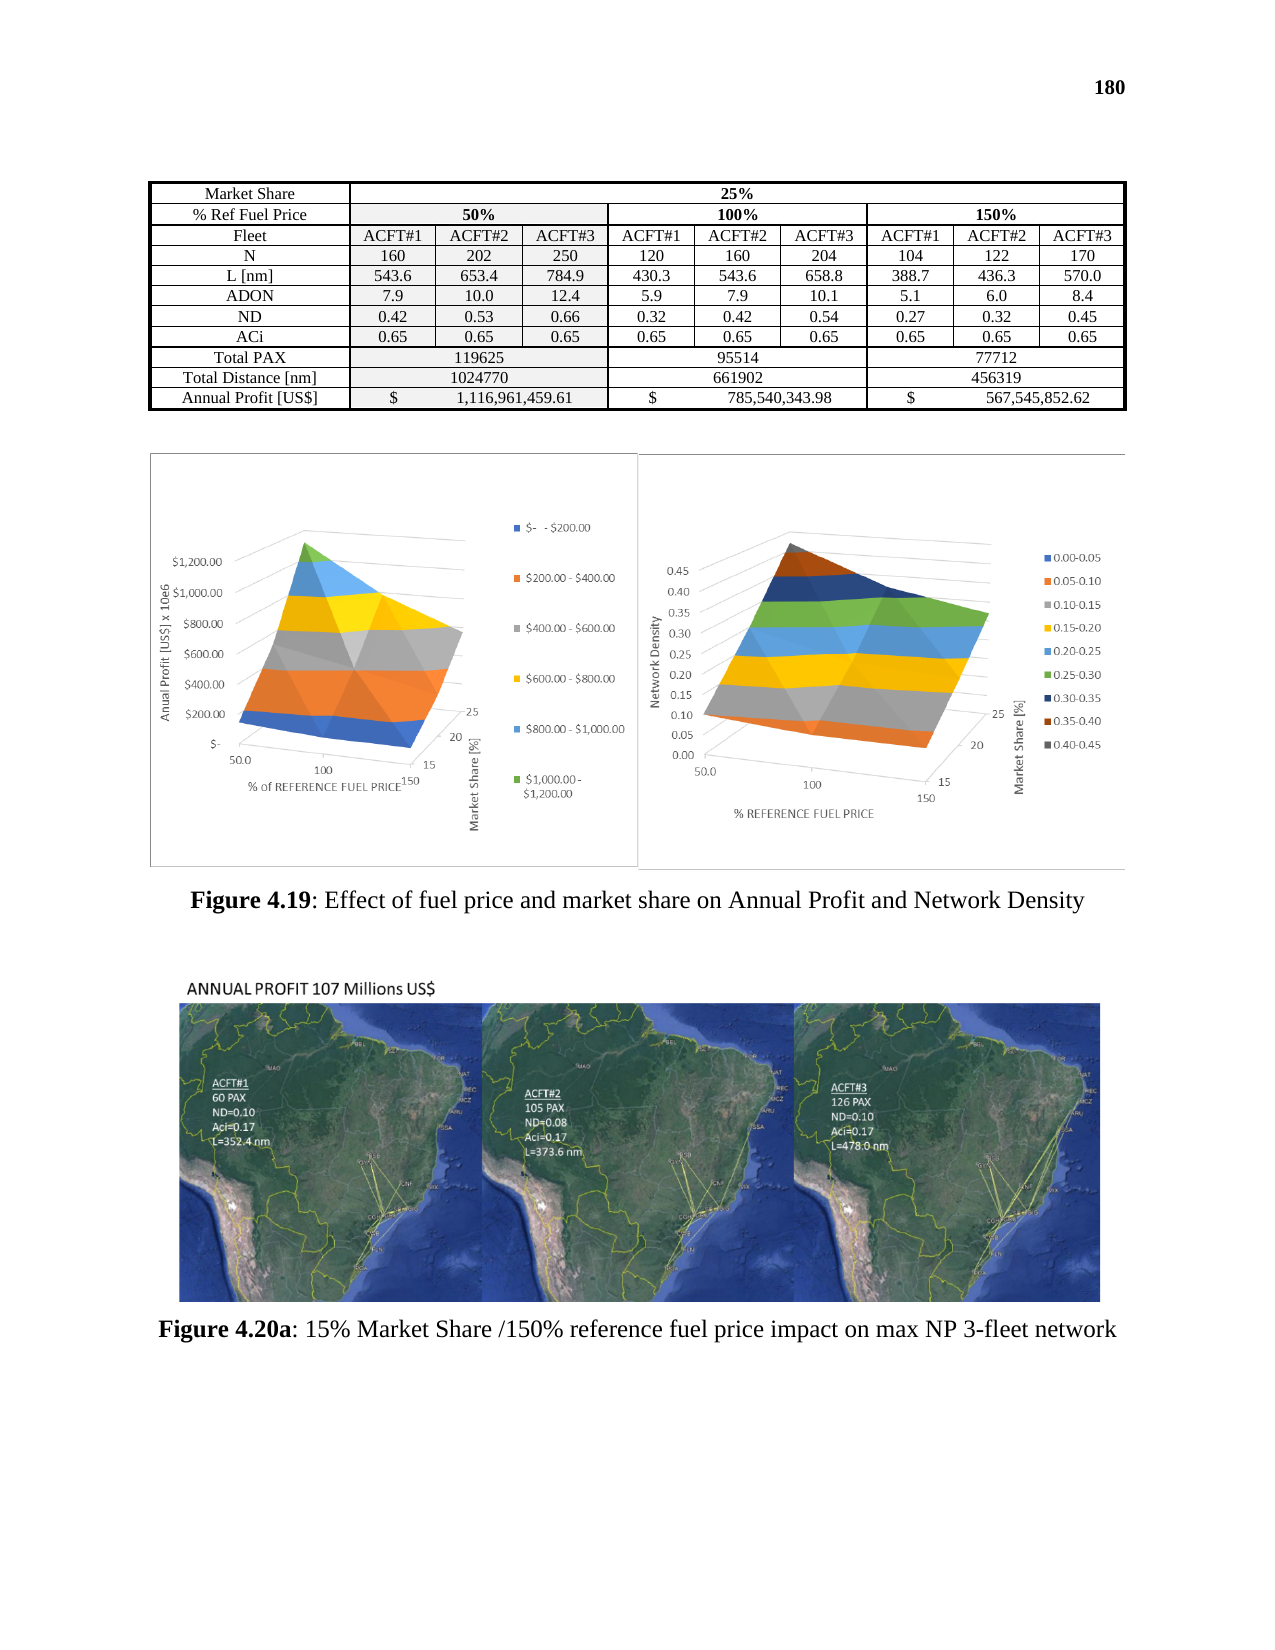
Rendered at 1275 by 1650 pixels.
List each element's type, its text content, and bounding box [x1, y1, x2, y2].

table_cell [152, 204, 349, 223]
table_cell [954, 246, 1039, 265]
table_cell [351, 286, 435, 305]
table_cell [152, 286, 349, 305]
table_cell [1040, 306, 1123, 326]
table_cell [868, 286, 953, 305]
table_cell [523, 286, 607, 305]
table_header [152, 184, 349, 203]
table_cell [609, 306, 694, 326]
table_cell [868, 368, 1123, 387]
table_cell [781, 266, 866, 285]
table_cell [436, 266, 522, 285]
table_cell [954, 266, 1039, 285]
picture [175, 971, 1100, 1302]
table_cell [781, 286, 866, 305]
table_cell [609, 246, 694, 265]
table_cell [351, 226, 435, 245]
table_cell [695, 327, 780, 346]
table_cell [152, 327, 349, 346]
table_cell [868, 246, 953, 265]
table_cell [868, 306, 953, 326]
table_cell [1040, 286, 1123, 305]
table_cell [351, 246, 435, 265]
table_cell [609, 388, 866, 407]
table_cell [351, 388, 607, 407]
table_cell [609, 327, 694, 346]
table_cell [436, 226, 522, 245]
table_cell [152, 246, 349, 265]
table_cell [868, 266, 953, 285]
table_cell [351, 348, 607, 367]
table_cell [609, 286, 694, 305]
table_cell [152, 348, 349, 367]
text Figure 4.19: Effect of fuel price and market share on Annual Profit and Network Density [150, 885, 1125, 914]
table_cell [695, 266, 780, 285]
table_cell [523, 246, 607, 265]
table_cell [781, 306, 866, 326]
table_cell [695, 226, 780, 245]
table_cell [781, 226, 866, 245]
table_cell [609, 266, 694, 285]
picture [150, 453, 1125, 870]
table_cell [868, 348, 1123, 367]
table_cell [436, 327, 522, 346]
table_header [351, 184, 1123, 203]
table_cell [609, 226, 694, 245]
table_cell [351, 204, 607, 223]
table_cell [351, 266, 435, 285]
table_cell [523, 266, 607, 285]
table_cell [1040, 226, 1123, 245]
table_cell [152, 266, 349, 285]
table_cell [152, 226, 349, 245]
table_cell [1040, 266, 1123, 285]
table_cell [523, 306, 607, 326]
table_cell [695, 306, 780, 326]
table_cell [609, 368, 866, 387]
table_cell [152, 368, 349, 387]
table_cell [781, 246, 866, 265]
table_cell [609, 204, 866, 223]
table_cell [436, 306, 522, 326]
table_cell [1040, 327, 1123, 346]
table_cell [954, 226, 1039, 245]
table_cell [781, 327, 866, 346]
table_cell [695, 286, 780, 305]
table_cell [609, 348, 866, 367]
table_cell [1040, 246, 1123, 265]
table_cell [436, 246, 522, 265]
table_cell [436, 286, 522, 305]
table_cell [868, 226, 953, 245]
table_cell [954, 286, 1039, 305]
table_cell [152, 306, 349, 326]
text Figure 4.20a: 15% Market Share /150% reference fuel price impact on max NP 3-fleet network [150, 1314, 1125, 1343]
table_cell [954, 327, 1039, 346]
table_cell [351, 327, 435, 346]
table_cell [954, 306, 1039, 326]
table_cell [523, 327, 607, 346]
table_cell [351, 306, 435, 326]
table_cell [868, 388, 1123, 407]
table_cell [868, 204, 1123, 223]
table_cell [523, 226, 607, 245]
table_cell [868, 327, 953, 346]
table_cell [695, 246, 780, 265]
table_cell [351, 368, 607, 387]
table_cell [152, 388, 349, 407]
